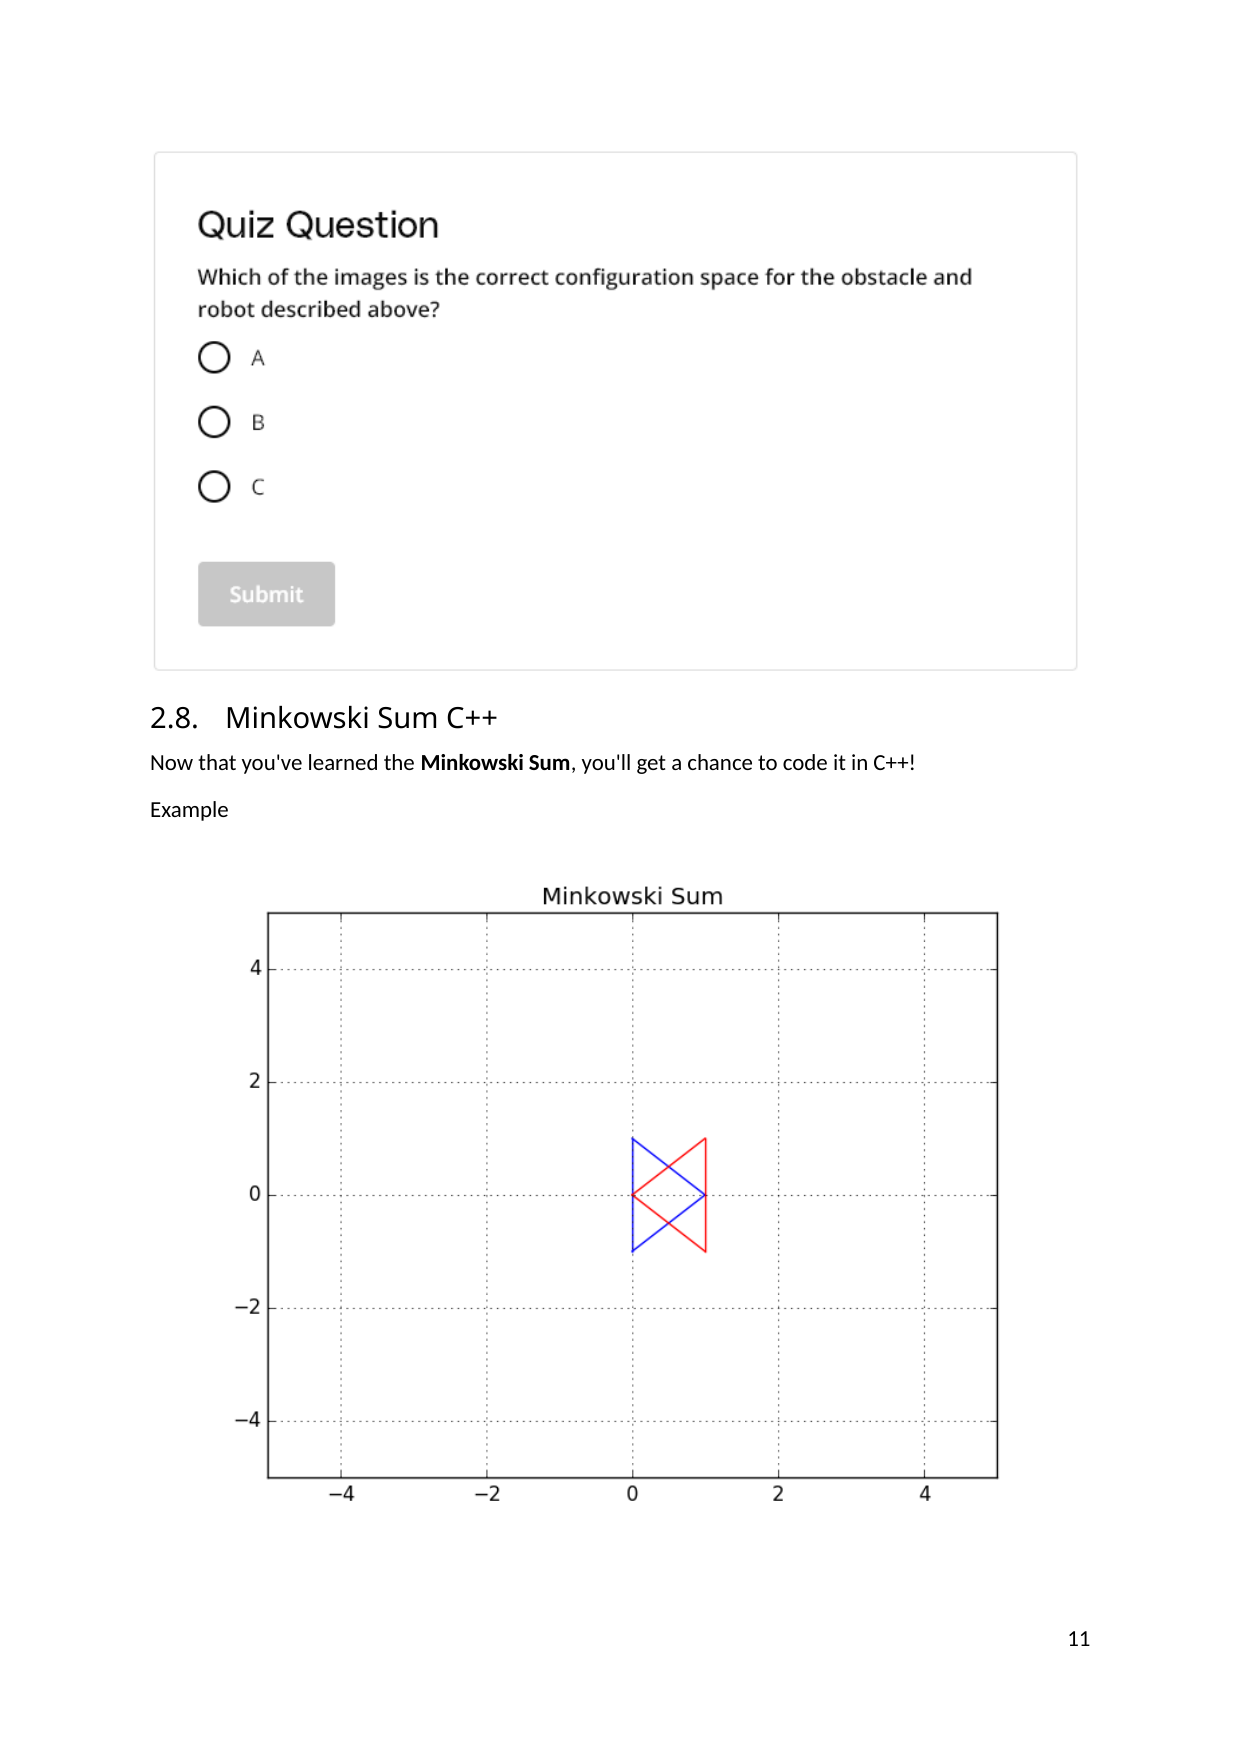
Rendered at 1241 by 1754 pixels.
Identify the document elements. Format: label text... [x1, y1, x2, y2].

picture [150, 842, 1091, 1548]
subtitle Minkowski Sum C++ [150, 697, 1090, 737]
text Example [150, 795, 1090, 823]
picture [150, 150, 1091, 679]
text Now that you've learned the Minkowski Sum, you'll get a chance to code it in C++! [150, 748, 1090, 776]
